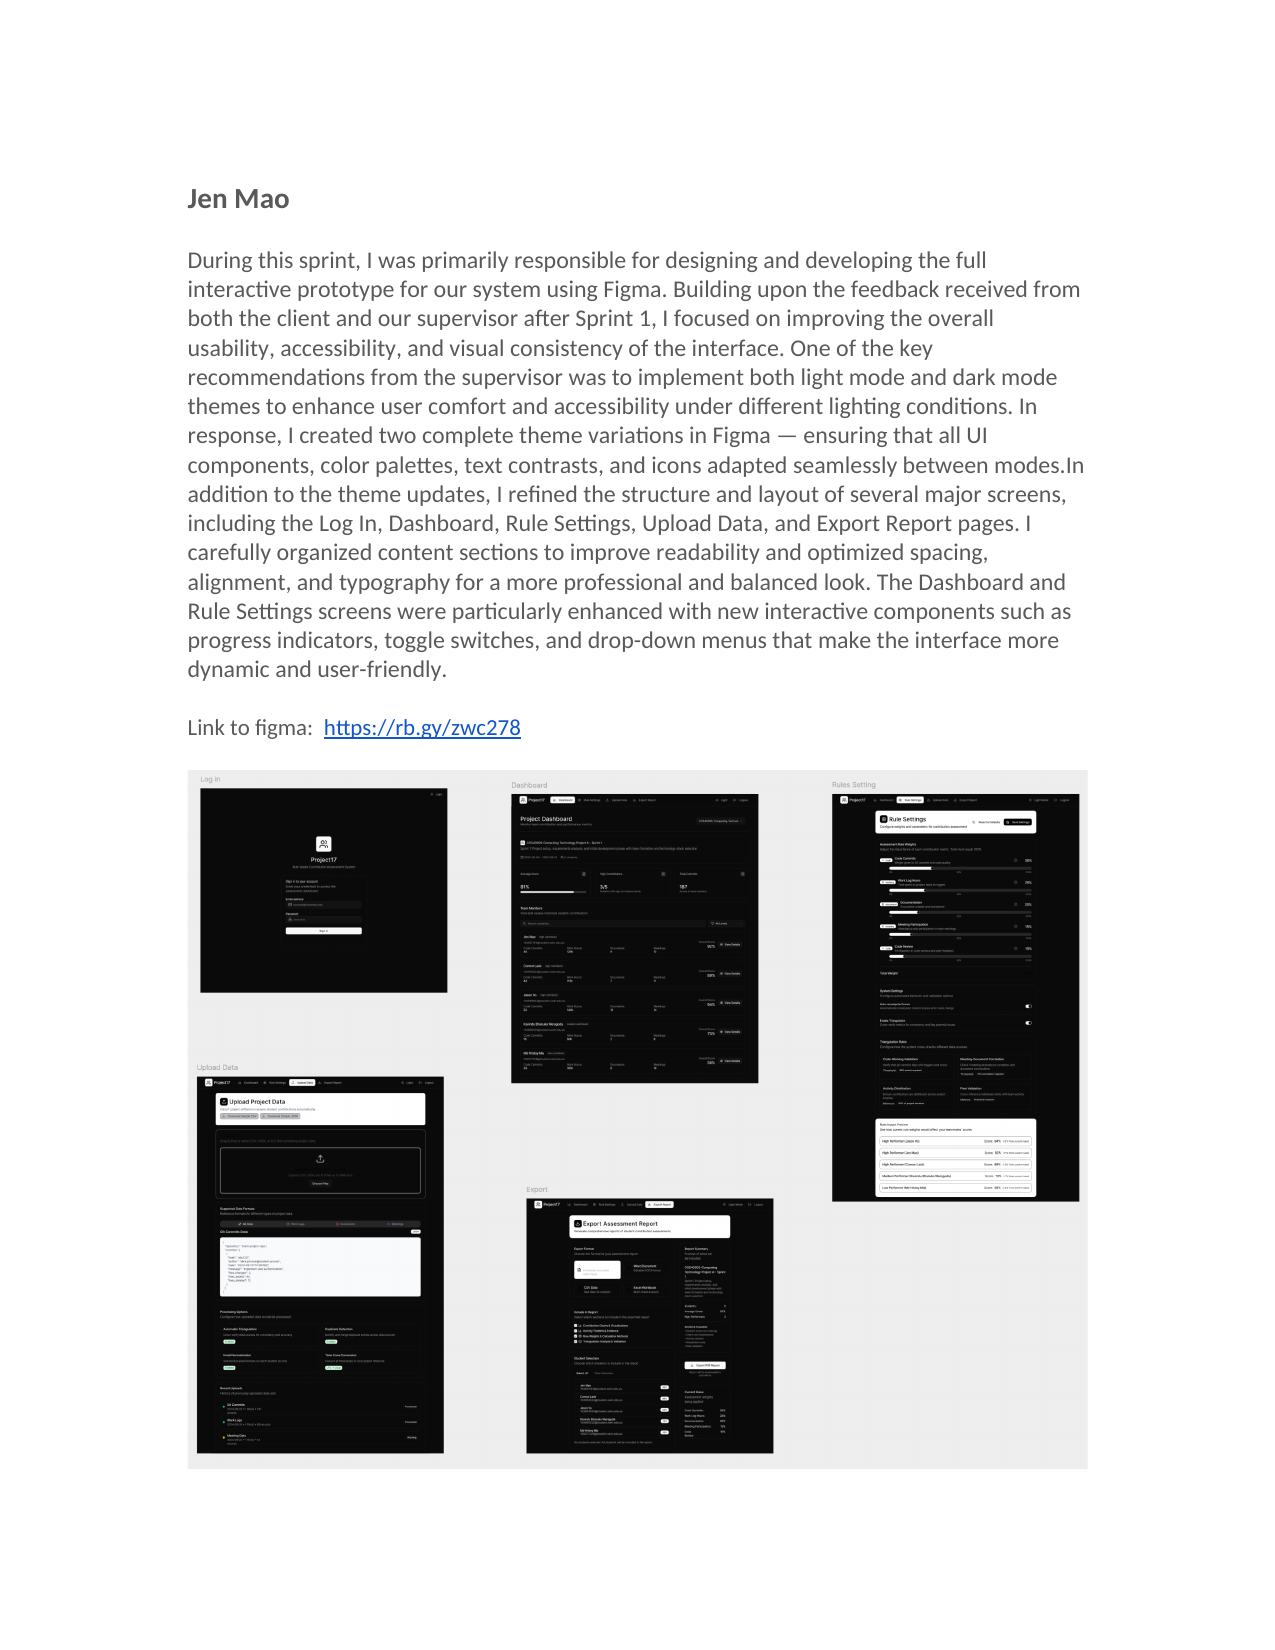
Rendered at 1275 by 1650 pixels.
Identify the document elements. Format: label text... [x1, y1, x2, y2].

subtitle During this sprint, I was primarily responsible for designing and developing the full interactive prototype for our system using Figma. Building upon the feedback received from both the client and our supervisor after Sprint 1, I focused on improving the overall usability, accessibility, and visual consistency of the interface. One of the key recommendations from the supervisor was to implement both light mode and dark mode themes to enhance user comfort and accessibility under different lighting conditions. In response, I created two complete theme variations in Figma — ensuring that all UI components, color palettes, text contrasts, and icons adapted seamlessly between modes.In addition to the theme updates, I refined the structure and layout of several major screens, including the Log In, Dashboard, Rule Settings, Upload Data, and Export Report pages. I carefully organized content sections to improve readability and optimized spacing, alignment, and typography for a more professional and balanced look. The Dashboard and Rule Settings screens were particularly enhanced with new interactive components such as progress indicators, toggle switches, and drop-down menus that make the interface more dynamic and user-friendly. [187, 245, 1087, 684]
picture [187, 770, 1088, 1469]
subtitle Jen Mao [187, 180, 1087, 216]
subtitle Link to figma: https://rb.gy/zwc278 [187, 713, 1087, 741]
